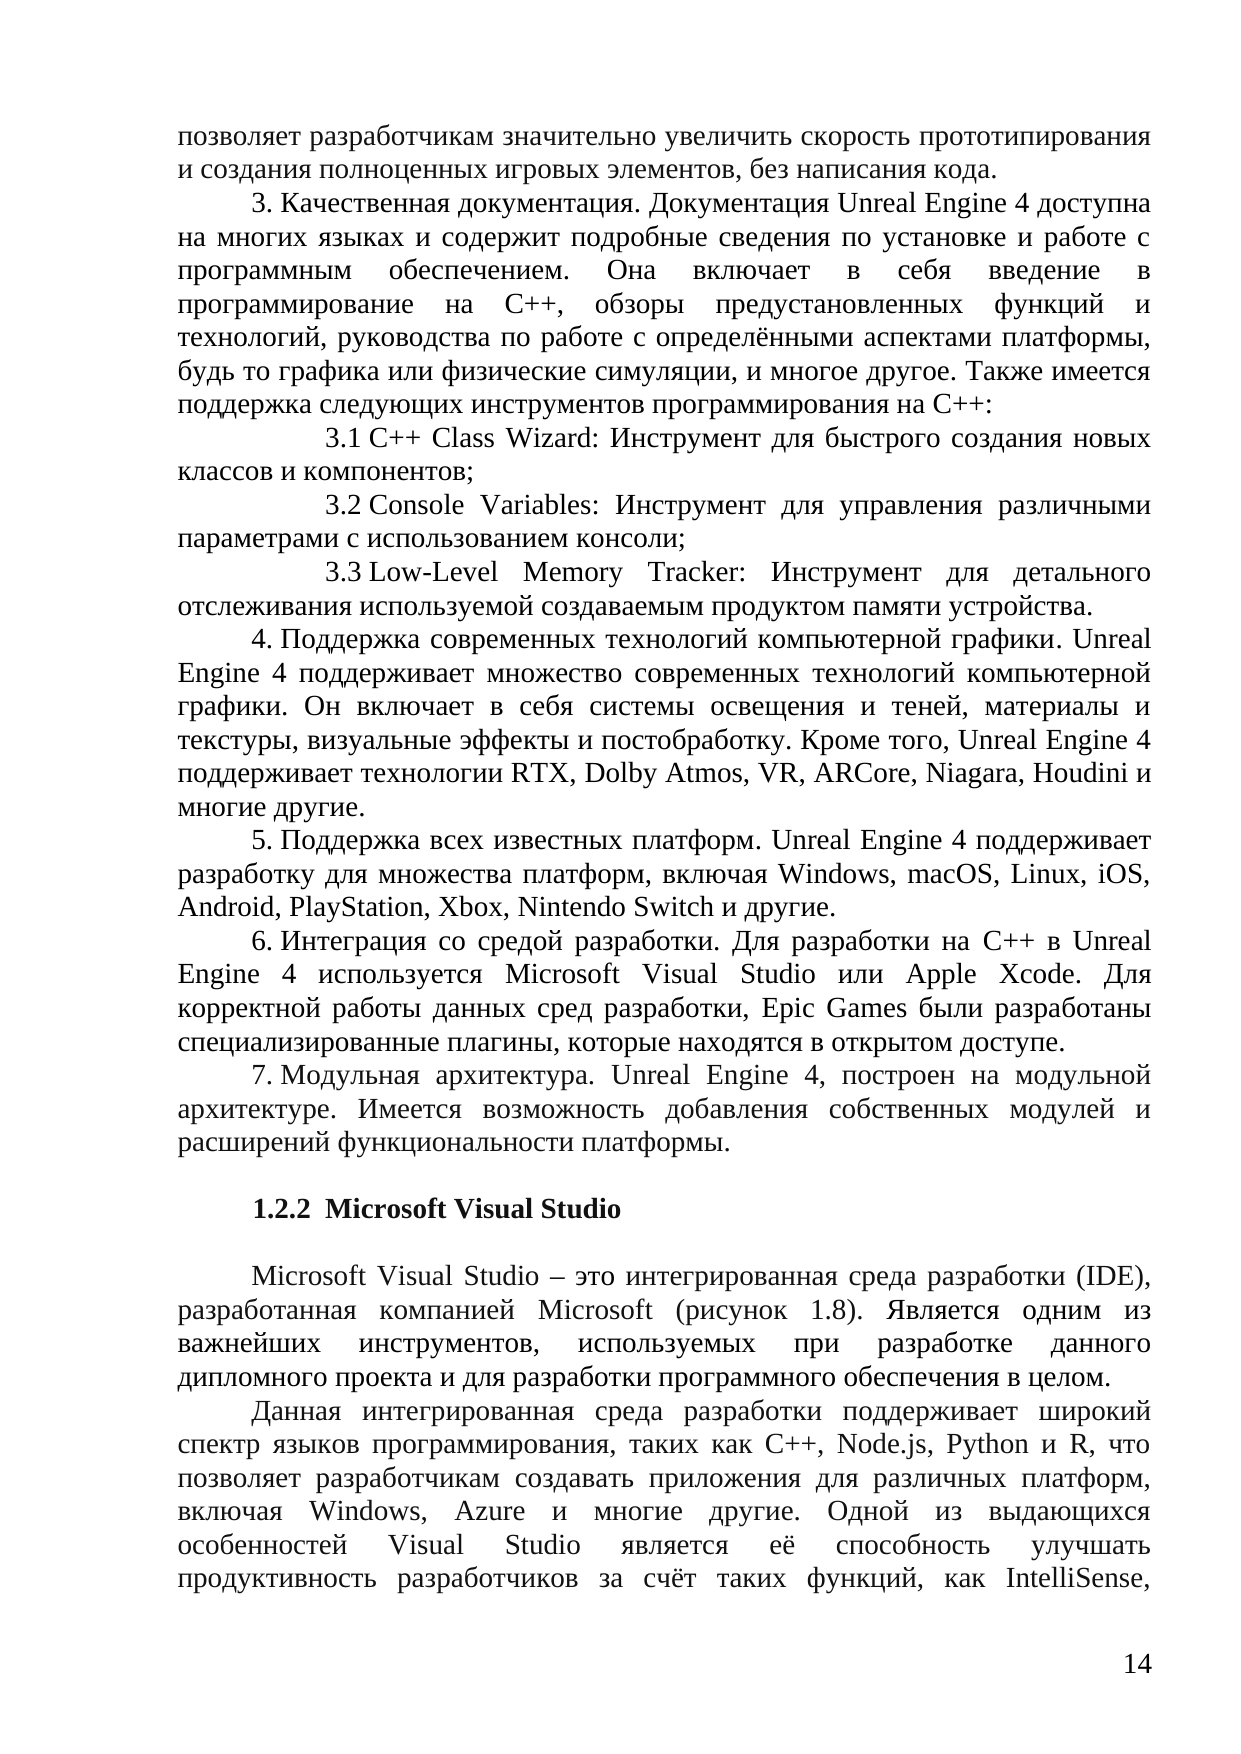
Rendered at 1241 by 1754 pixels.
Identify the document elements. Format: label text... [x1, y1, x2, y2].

text 6. Интеграция со средой разработки. Для разработки на C++ в Unreal Engine 4 используется Microsoft Visual Studio или Apple Xcode. Для корректной работы данных сред разработки, Epic Games были разработаны специализированные плагины, которые находятся в открытом доступе. [177, 923, 1152, 1057]
text 3. Качественная документация. Документация Unreal Engine 4 доступна на многих языках и содержит подробные сведения по установке и работе с программным обеспечением. Она включает в себя введение в программирование на C++, обзоры предустановленных функций и технологий, руководства по работе с определёнными аспектами платформы, будь то графика или физические симуляции, и многое другое. Также имеется поддержка следующих инструментов программирования на С++: [177, 185, 1152, 420]
text 7. Модульная архитектура. Unreal Engine 4, построен на модульной архитектуре. Имеется возможность добавления собственных модулей и расширений функциональности платформы. [177, 1057, 1152, 1158]
list Microsoft Visual Studio [177, 1191, 1152, 1225]
text 3.2 Console Variables: Инструмент для управления различными параметрами с использованием консоли; [177, 487, 1152, 554]
text Microsoft Visual Studio – это интегрированная среда разработки (IDE), разработанная компанией Microsoft (рисунок 1.8). Является одним из важнейших инструментов, используемых при разработке данного дипломного проекта и для разработки программного обеспечения в целом. [177, 1258, 1152, 1393]
text 3.3 Low-Level Memory Tracker: Инструмент для детального отслеживания используемой создаваемым продуктом памяти устройства. [177, 554, 1152, 621]
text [177, 1393, 1152, 1594]
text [177, 118, 1152, 185]
text 5. Поддержка всех известных платформ. Unreal Engine 4 поддерживает разработку для множества платформ, включая Windows, macOS, Linux, iOS, Android, PlayStation, Xbox, Nintendo Switch и другие. [177, 822, 1152, 923]
text 3.1 C++ Class Wizard: Инструмент для быстрого создания новых классов и компонентов; [177, 420, 1152, 487]
text 4. Поддержка современных технологий компьютерной графики. Unreal Engine 4 поддерживает множество современных технологий компьютерной графики. Он включает в себя системы освещения и теней, материалы и текстуры, визуальные эффекты и постобработку. Кроме того, Unreal Engine 4 поддерживает технологии RTX, Dolby Atmos, VR, ARCore, Niagara, Houdini и многие другие. [177, 621, 1152, 822]
